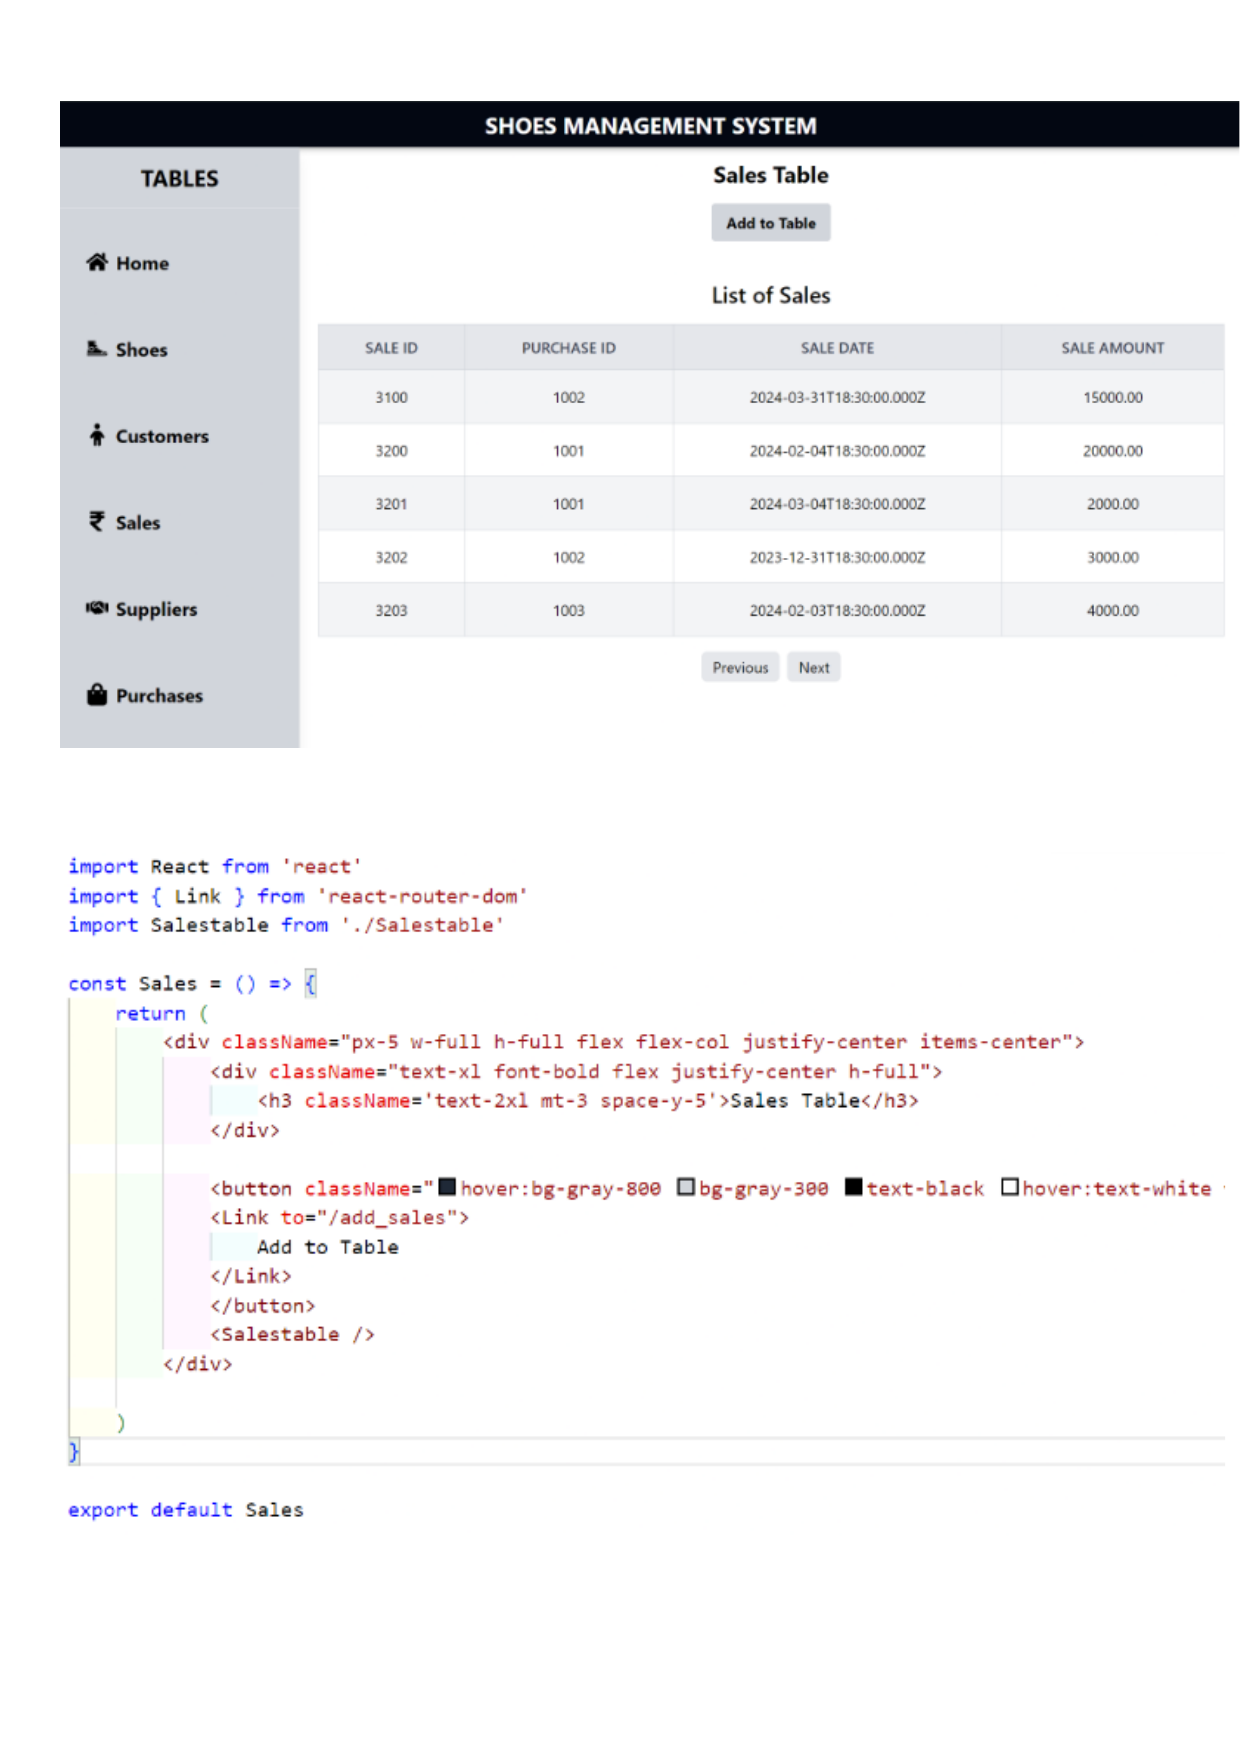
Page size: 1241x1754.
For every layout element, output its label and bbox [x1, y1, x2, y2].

picture [60, 101, 1240, 748]
picture [60, 852, 1226, 1536]
